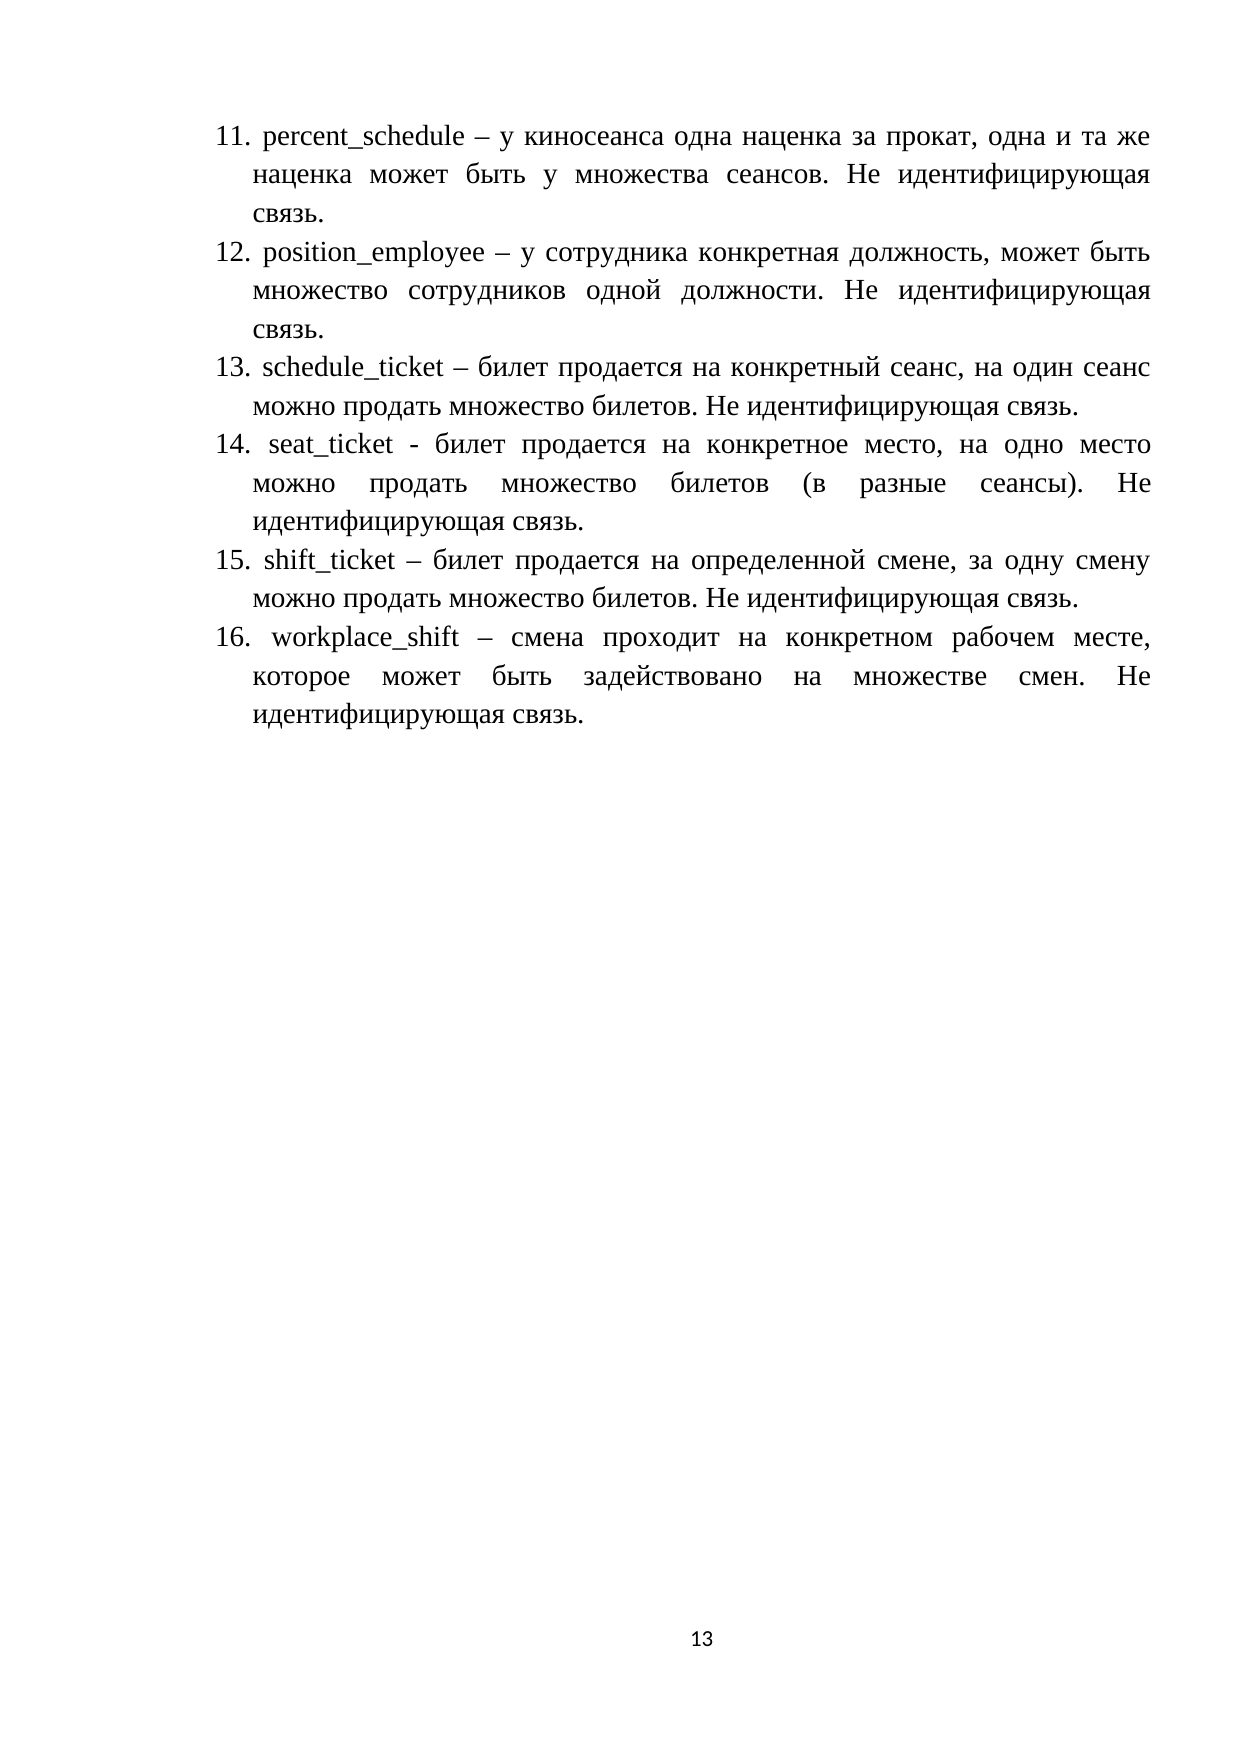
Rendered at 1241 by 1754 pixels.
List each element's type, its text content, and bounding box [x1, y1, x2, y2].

list position_employee – у сотрудника конкретная должность, может быть множество сотрудников одной должности. Не идентифицирующая связь. [215, 234, 1152, 344]
list schedule_ticket – билет продается на конкретный сеанс, на один сеанс можно продать множество билетов. Не идентифицирующая связь. [215, 349, 1152, 421]
list percent_schedule – у киносеанса одна наценка за прокат, одна и та же наценка может быть у множества сеансов. Не идентифицирующая связь. [215, 118, 1152, 229]
list shift_ticket – билет продается на определенной смене, за одну смену можно продать множество билетов. Не идентифицирующая связь. [215, 542, 1152, 614]
list workplace_shift – смена проходит на конкретном рабочем месте, которое может быть задействовано на множестве смен. Не идентифицирующая связь. [215, 619, 1152, 730]
list seat_ticket - билет продается на конкретное место, на одно место можно продать множество билетов (в разные сеансы). Не идентифицирующая связь. [215, 426, 1152, 537]
